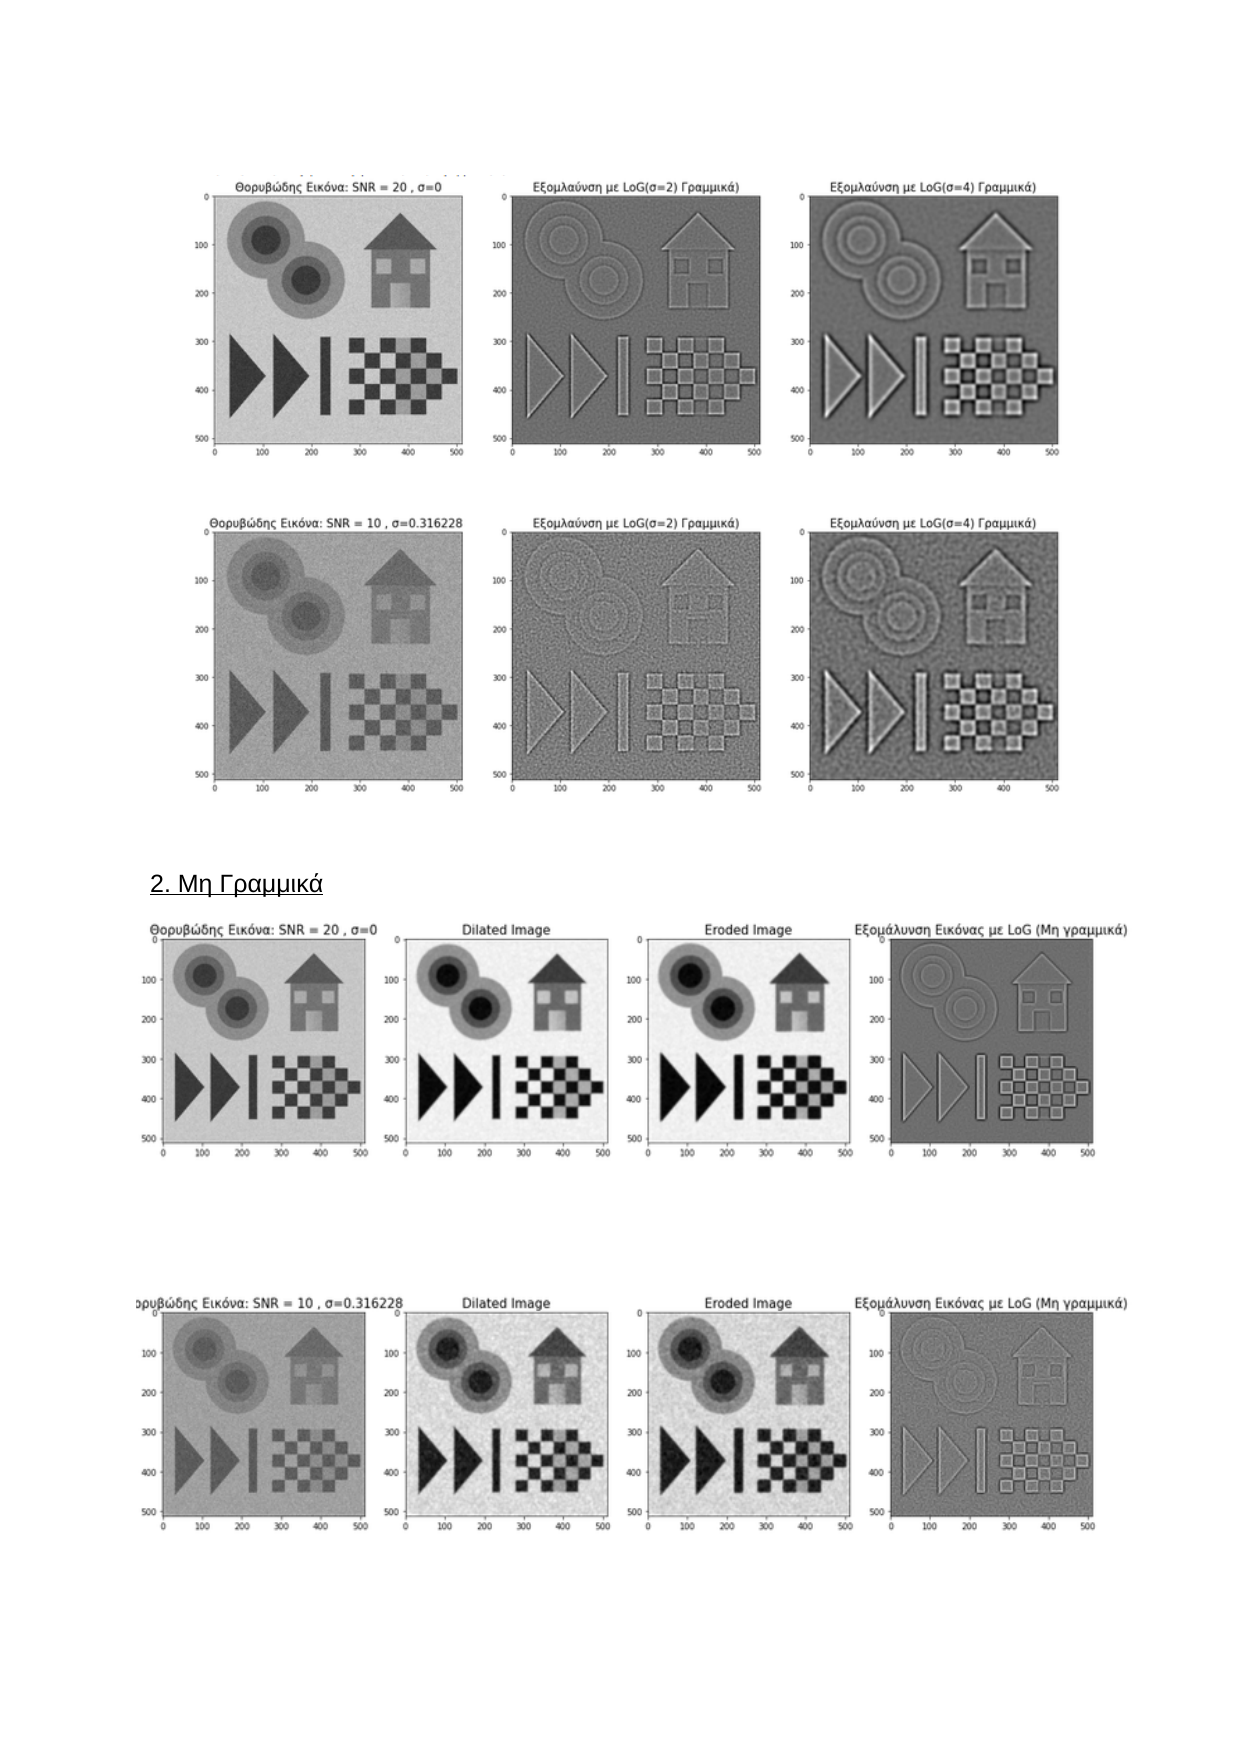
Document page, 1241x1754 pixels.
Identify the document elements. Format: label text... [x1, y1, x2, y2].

picture [193, 175, 1077, 813]
picture [136, 918, 1138, 1556]
text 2. Μη Γραμμικά [150, 868, 1090, 897]
